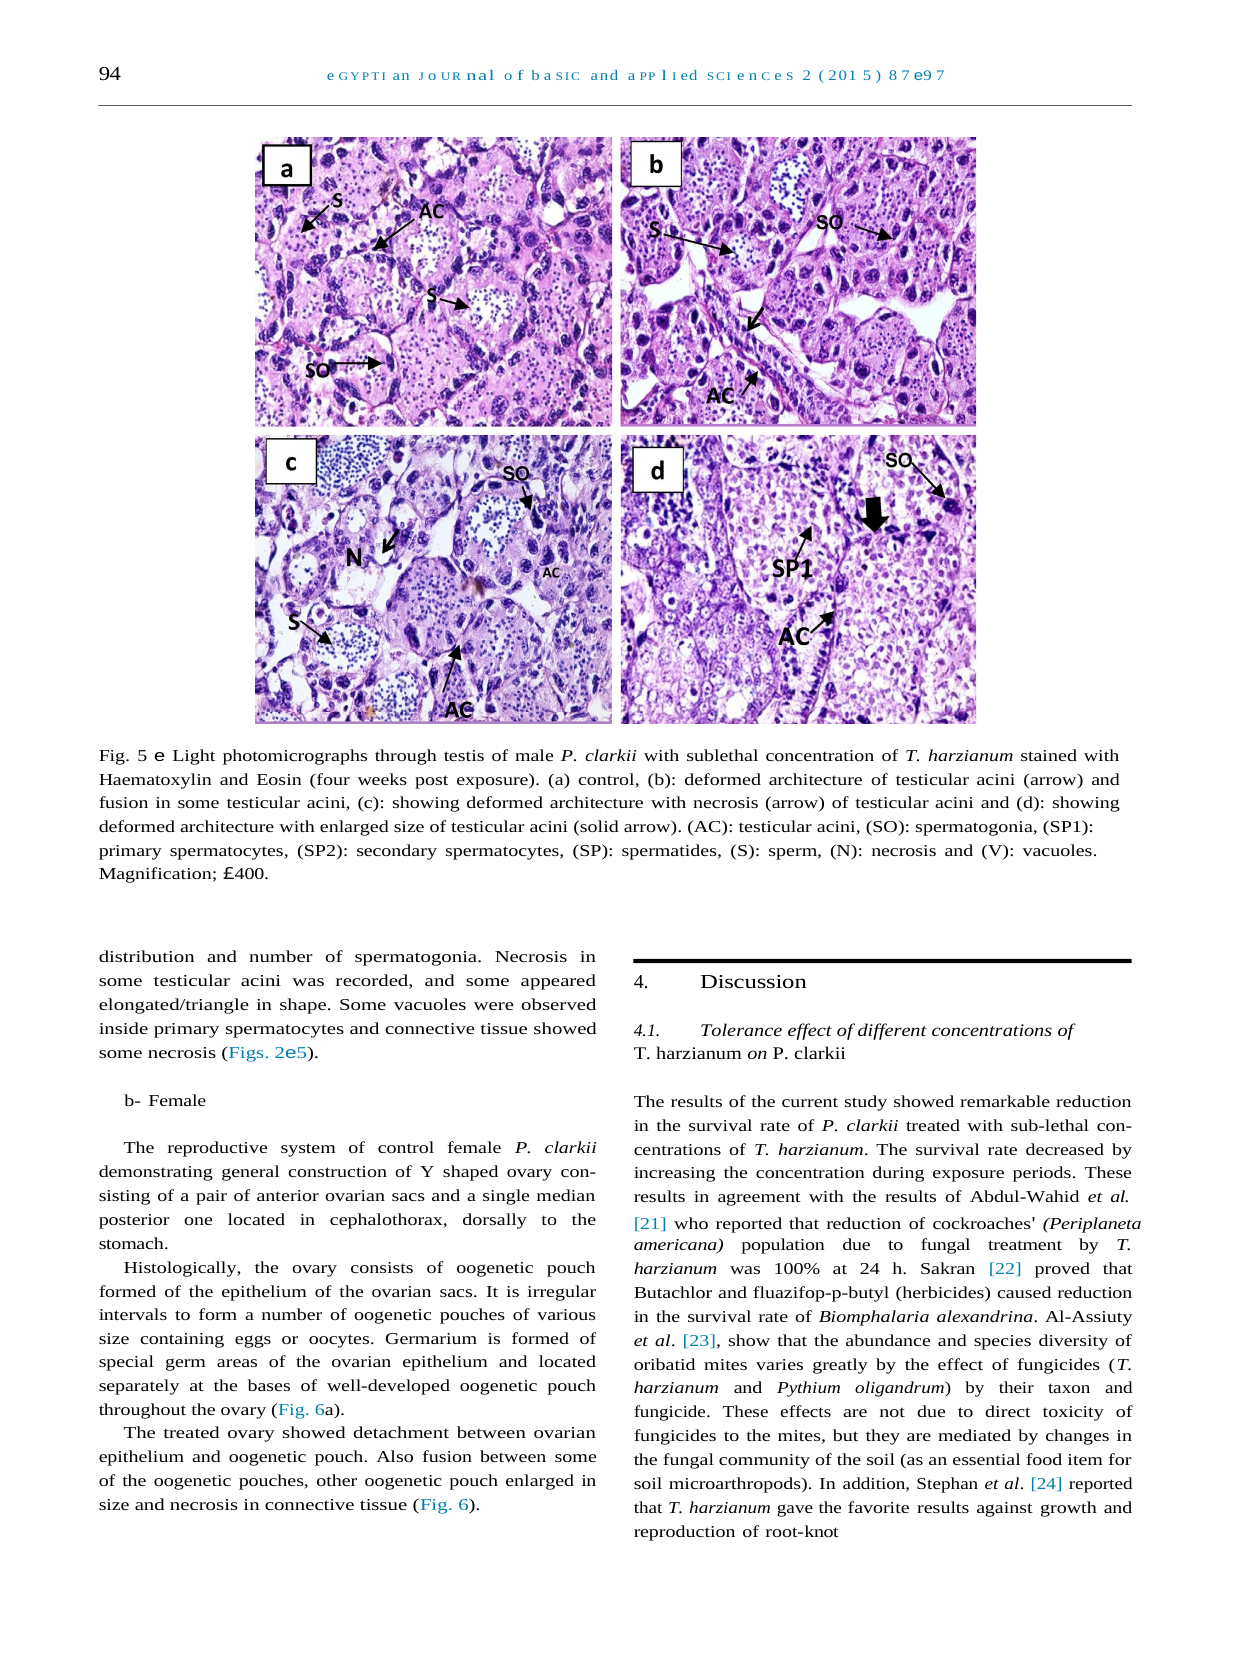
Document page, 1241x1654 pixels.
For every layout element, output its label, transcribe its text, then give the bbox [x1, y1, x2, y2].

picture [648, 72, 655, 80]
picture [339, 72, 346, 80]
text 94 e gypti an j o ur nal o f b a sic and a pp l i ed sci e n c e s 2 ( 201 5 ) 8 7 e9 7 [98, 62, 1153, 85]
text Magnification; £400. [98, 864, 1153, 884]
text b- Female [124, 1091, 601, 1110]
list Tolerance effect of different concentrations of T. harzianum on P. clarkii [633, 1019, 1092, 1063]
subtitle Discussion [633, 969, 1153, 992]
picture [452, 72, 458, 80]
picture [418, 72, 423, 80]
picture [989, 1262, 994, 1276]
text The treated ovary showed detachment between ovarian epithelium and oogenetic pouch. Also fusion between some of the oogenetic pouches, other oogenetic pouch enlarged in size and necrosis in connective tissue (Fig. 6). [98, 1423, 597, 1514]
text Histologically, the ovary consists of oogenetic pouch formed of the epithelium of the ovarian sacs. It is irregular intervals to form a number of oogenetic pouches of various size containing eggs or oocytes. Germarium is formed of special germ areas of the ovarian epithelium and located separately at the bases of well-developed oogenetic pouch throughout the ovary (Fig. 6a). [98, 1258, 597, 1418]
picture [1046, 1480, 1055, 1489]
picture [634, 1217, 639, 1231]
text Fig. 5 e Light photomicrographs through testis of male P. clarkii with sublethal concentration of T. harzianum stained with Haematoxylin and Eosin (four weeks post exposure). (a) control, (b): deformed architecture of testicular acini (arrow) and fusion in some testicular acini, (c): showing deformed architecture with necrosis (arrow) of testicular acini and (d): showing deformed architecture with enlarged size of testicular acini (solid arrow). (AC): testicular acini, (SO): spermatogonia, (SP1): primary spermatocytes, (SP2): secondary spermatocytes, (SP): spermatides, (S): sperm, (N): necrosis and (V): vacuoles. [98, 150, 1142, 859]
picture [255, 137, 977, 150]
text [21] who reported that reduction of cockroaches' (Periplaneta [633, 1211, 1153, 1234]
picture [298, 1047, 305, 1053]
picture [532, 70, 538, 80]
text distribution and number of spermatogonia. Necrosis in some testicular acini was recorded, and some appeared elongated/triangle in shape. Some vacuoles were observed inside primary spermatocytes and connective tissue showed some necrosis (Figs. 2e5). [98, 947, 597, 1062]
text americana) population due to fungal treatment by T. harzianum was 100% at 24 h. Sakran [22] proved that Butachlor and fluazifop-p-butyl (herbicides) caused reduction in the survival rate of Biomphalaria alexandrina. Al-Assiuty et al. [23], show that the abundance and species diversity of oribatid mites varies greatly by the effect of fungicides (T. harzianum and Pythium oligandrum) by their taxon and fungicide. These effects are not due to direct toxicity of fungicides to the mites, but they are mediated by changes in the fungal community of the soil (as an essential food item for soil microarthropods). In addition, Stephan et al. [24] reported that T. harzianum gave the favorite results against growth and reproduction of root-knot [633, 1234, 1133, 1541]
text The results of the current study showed remarkable reduction in the survival rate of P. clarkii treated with sub-lethal con- centrations of T. harzianum. The survival rate decreased by increasing the concentration during exposure periods. These results in agreement with the results of Abdul-Wahid et al. [633, 1091, 1132, 1206]
picture [371, 72, 379, 78]
picture [839, 70, 845, 77]
picture [924, 70, 931, 77]
picture [937, 70, 944, 80]
picture [902, 70, 909, 80]
text The reproductive system of control female P. clarkii demonstrating general construction of Y shaped ovary con- sisting of a pair of anterior ovarian sacs and a single median posterior one located in cephalothorax, dorsally to the stomach. [98, 1138, 597, 1253]
picture [361, 72, 368, 80]
picture [440, 72, 449, 80]
